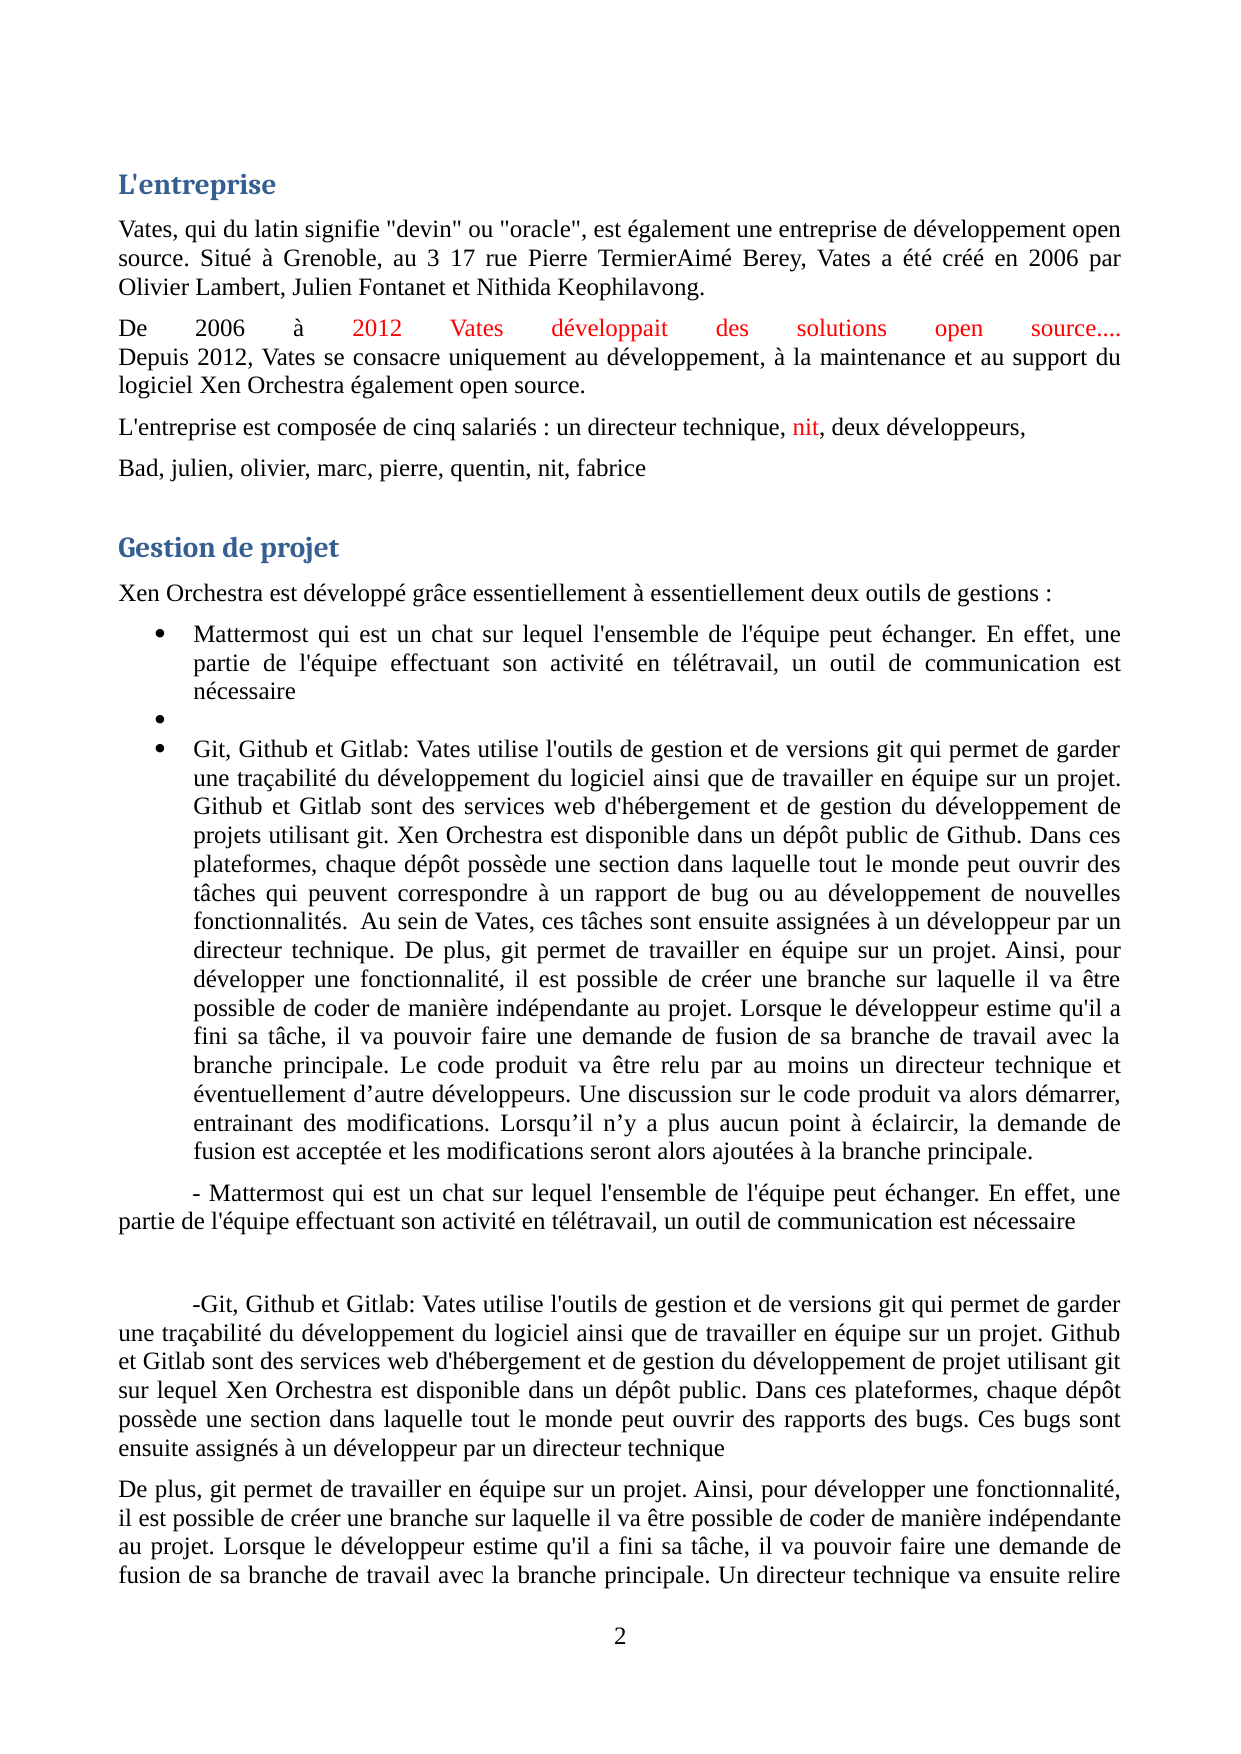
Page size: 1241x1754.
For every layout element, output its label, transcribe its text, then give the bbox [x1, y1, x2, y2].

text Xen Orchestra est développé grâce à deux outils de gestions : [118, 578, 1122, 606]
subtitle L'entreprise [118, 168, 1122, 202]
text De 2006 à 2012 Vates développait des solutions open source.... Depuis 2012, Vates se consacre uniquement au développement, à la maintenance et au support du logiciel Xen Orchestra également open source. [118, 313, 1122, 399]
text Vates, qui du latin signifie "devin" ou "oracle", est également une entreprise de développement open source. Situé à Grenoble, au rue , Vates a été créé en 2006 par Olivier Lambert, Julien Fontanet et Nithida Keophilavong. [118, 214, 1122, 300]
subtitle Gestion de projet [118, 532, 1122, 565]
text L'entreprise est composée de cinq salariés : un directeur technique, nit, deux développeurs, [118, 412, 1122, 440]
